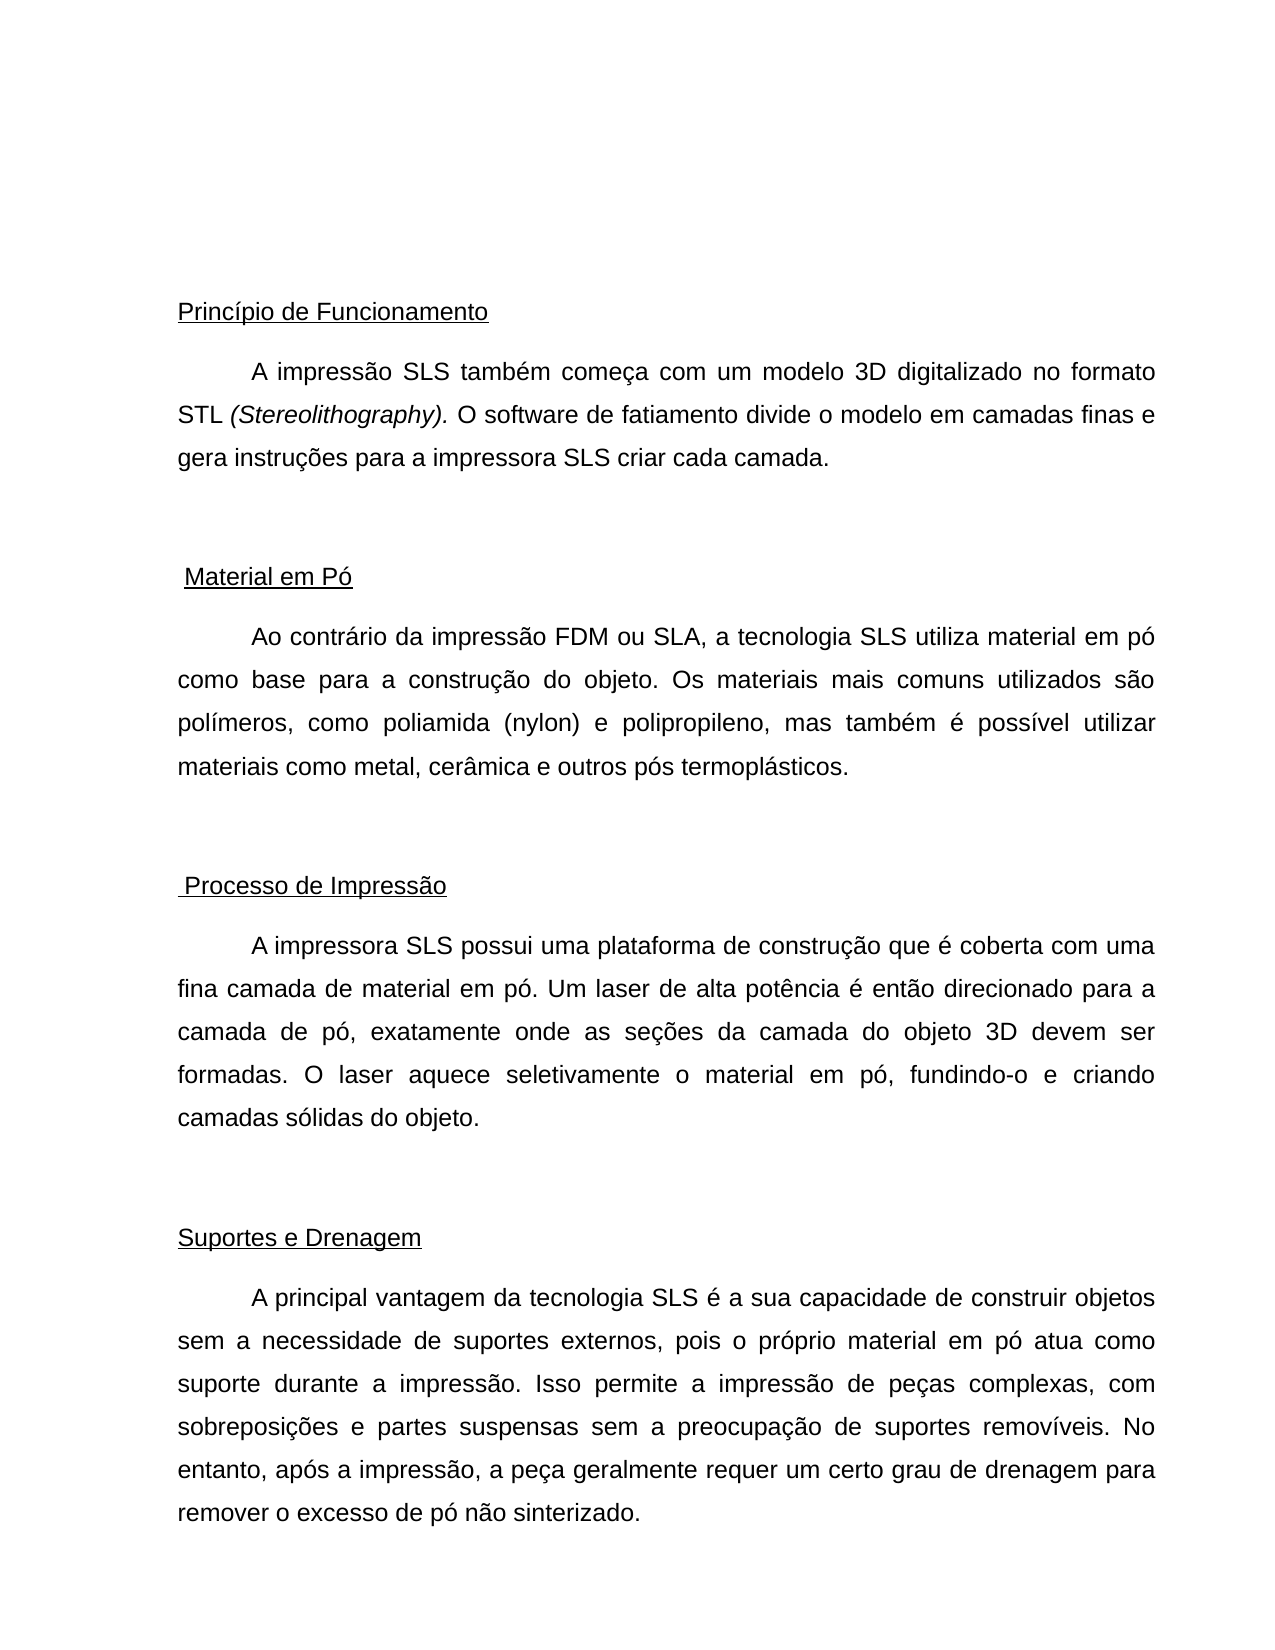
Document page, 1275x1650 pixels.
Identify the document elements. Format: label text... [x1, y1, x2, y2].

text A impressão SLS também começa com um modelo 3D digitalizado no formato STL (Stereolithography). O software de fatiamento divide o modelo em camadas finas e gera instruções para a impressora SLS criar cada camada. [177, 357, 1157, 472]
text Ao contrário da impressão FDM ou SLA, a tecnologia SLS utiliza material em pó como base para a construção do objeto. Os materiais mais comuns utilizados são polímeros, como poliamida (nylon) e polipropileno, mas também é possível utilizar materiais como metal, cerâmica e outros pós termoplásticos. [177, 622, 1157, 780]
text Processo de Impressão [177, 871, 1157, 900]
text A impressora SLS possui uma plataforma de construção que é coberta com uma fina camada de material em pó. Um laser de alta potência é então direcionado para a camada de pó, exatamente onde as seções da camada do objeto 3D devem ser formadas. O laser aquece seletivamente o material em pó, fundindo-o e criando camadas sólidas do objeto. [177, 931, 1157, 1132]
text Material em Pó [177, 562, 1157, 591]
text Princípio de Funcionamento [177, 297, 1157, 326]
text A principal vantagem da tecnologia SLS é a sua capacidade de construir objetos sem a necessidade de suportes externos, pois o próprio material em pó atua como suporte durante a impressão. Isso permite a impressão de peças complexas, com sobreposições e partes suspensas sem a preocupação de suportes removíveis. No entanto, após a impressão, a peça geralmente requer um certo grau de drenagem para remover o excesso de pó não sinterizado. [177, 1283, 1157, 1527]
text Suportes e Drenagem [177, 1223, 1157, 1252]
